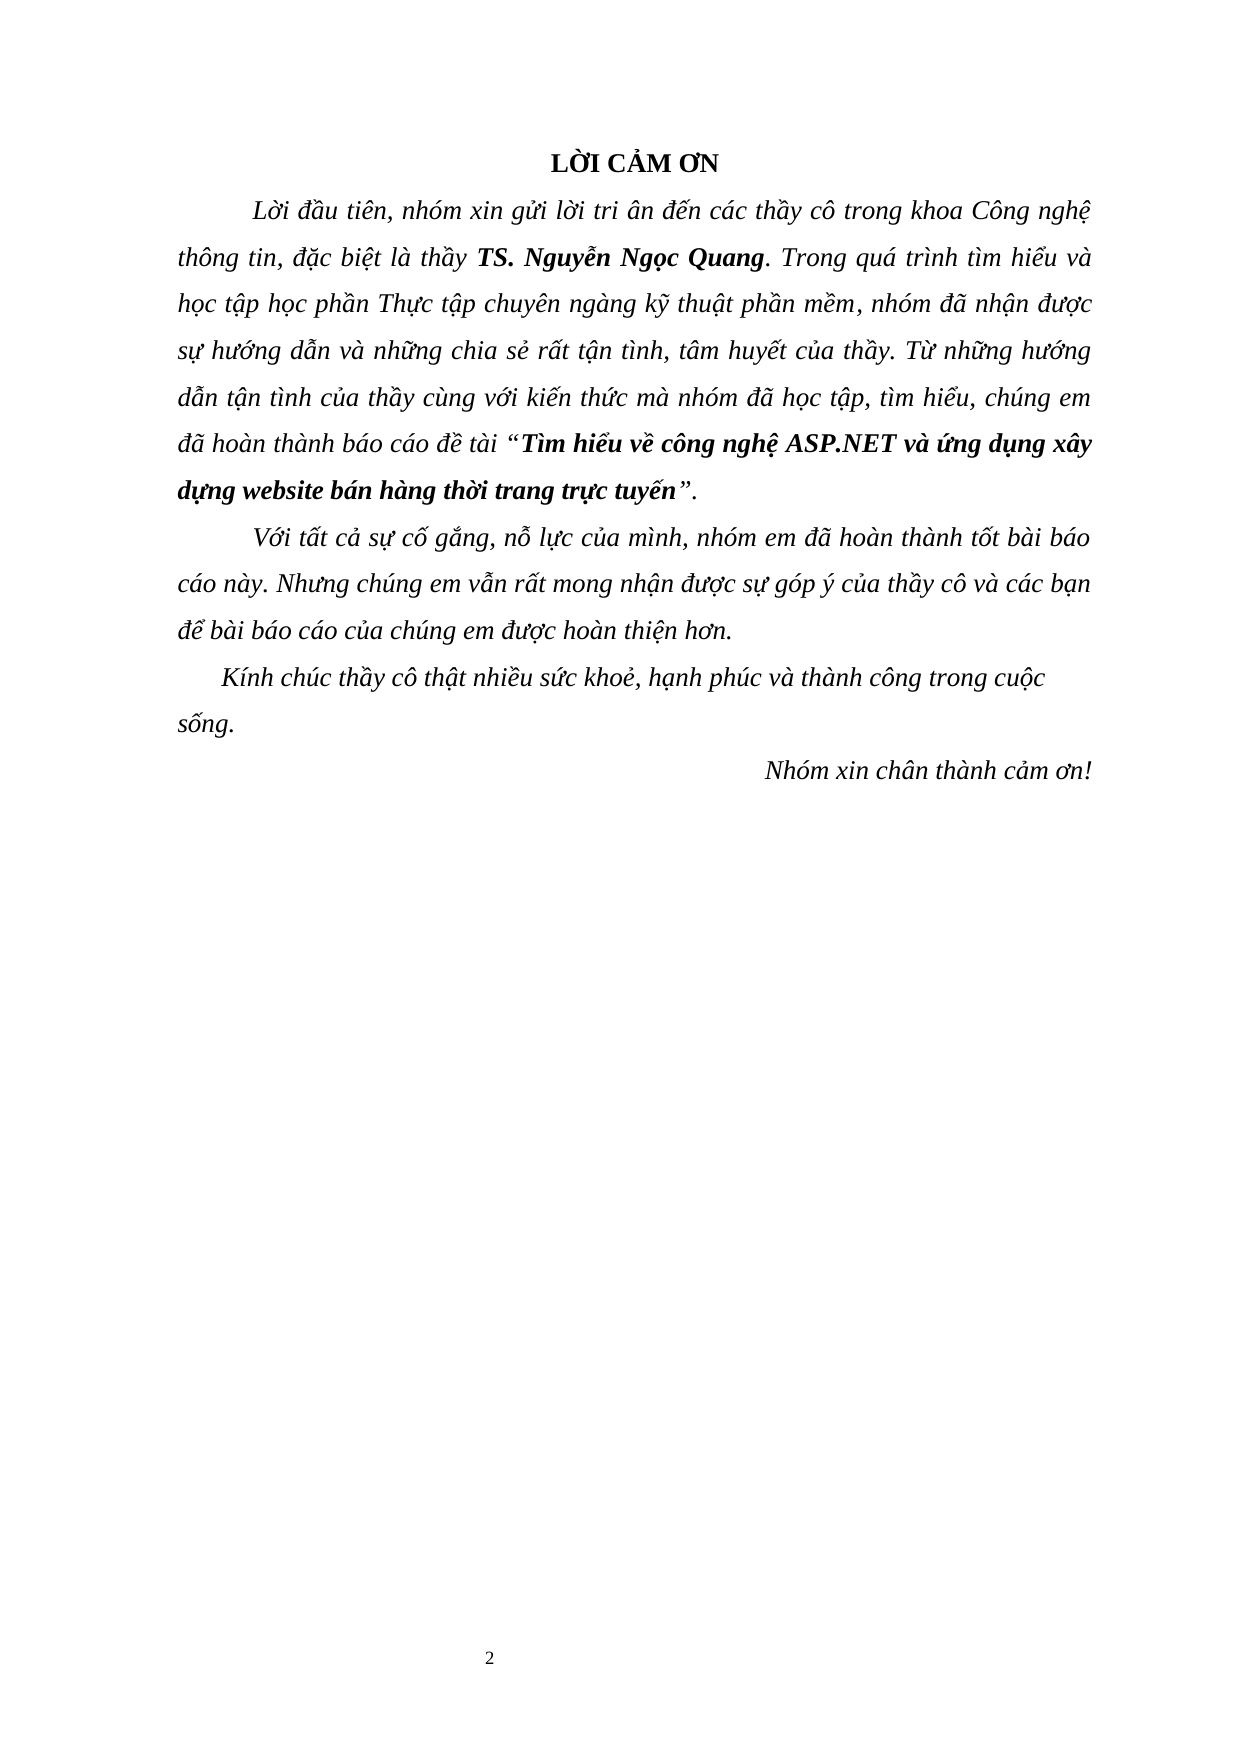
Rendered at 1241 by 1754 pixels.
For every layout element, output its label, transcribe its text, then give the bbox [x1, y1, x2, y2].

text Với tất cả sự cố gắng, nỗ lực của mình, nhóm em đã hoàn thành tốt bài báo cáo này. Nhưng chúng em vẫn rất mong nhận được sự góp ý của thầy cô và các bạn để bài báo cáo của chúng em được hoàn thiện hơn. [177, 521, 1093, 645]
text Kính chúc thầy cô thật nhiều sức khoẻ, hạnh phúc và thành công trong cuộc sống. [177, 661, 1093, 739]
text Nhóm xin chân thành cảm ơn! [177, 754, 1093, 785]
text LỜI CẢM ƠN [177, 148, 1093, 179]
text Lời đầu tiên, nhóm xin gửi lời tri ân đến các thầy cô trong khoa Công nghệ thông tin, đặc biệt là thầy TS. Nguyễn Ngọc Quang. Trong quá trình tìm hiểu và học tập học phần Thực tập chuyên ngàng kỹ thuật phần mềm, nhóm đã nhận được sự hướng dẫn và những chia sẻ rất tận tình, tâm huyết của thầy. Từ những hướng dẫn tận tình của thầy cùng với kiến thức mà nhóm đã học tập, tìm hiểu, chúng em đã hoàn thành báo cáo đề tài “Tìm hiểu về công nghệ ASP.NET và ứng dụng xây dựng website bán hàng thời trang trực tuyến”. [177, 194, 1093, 505]
